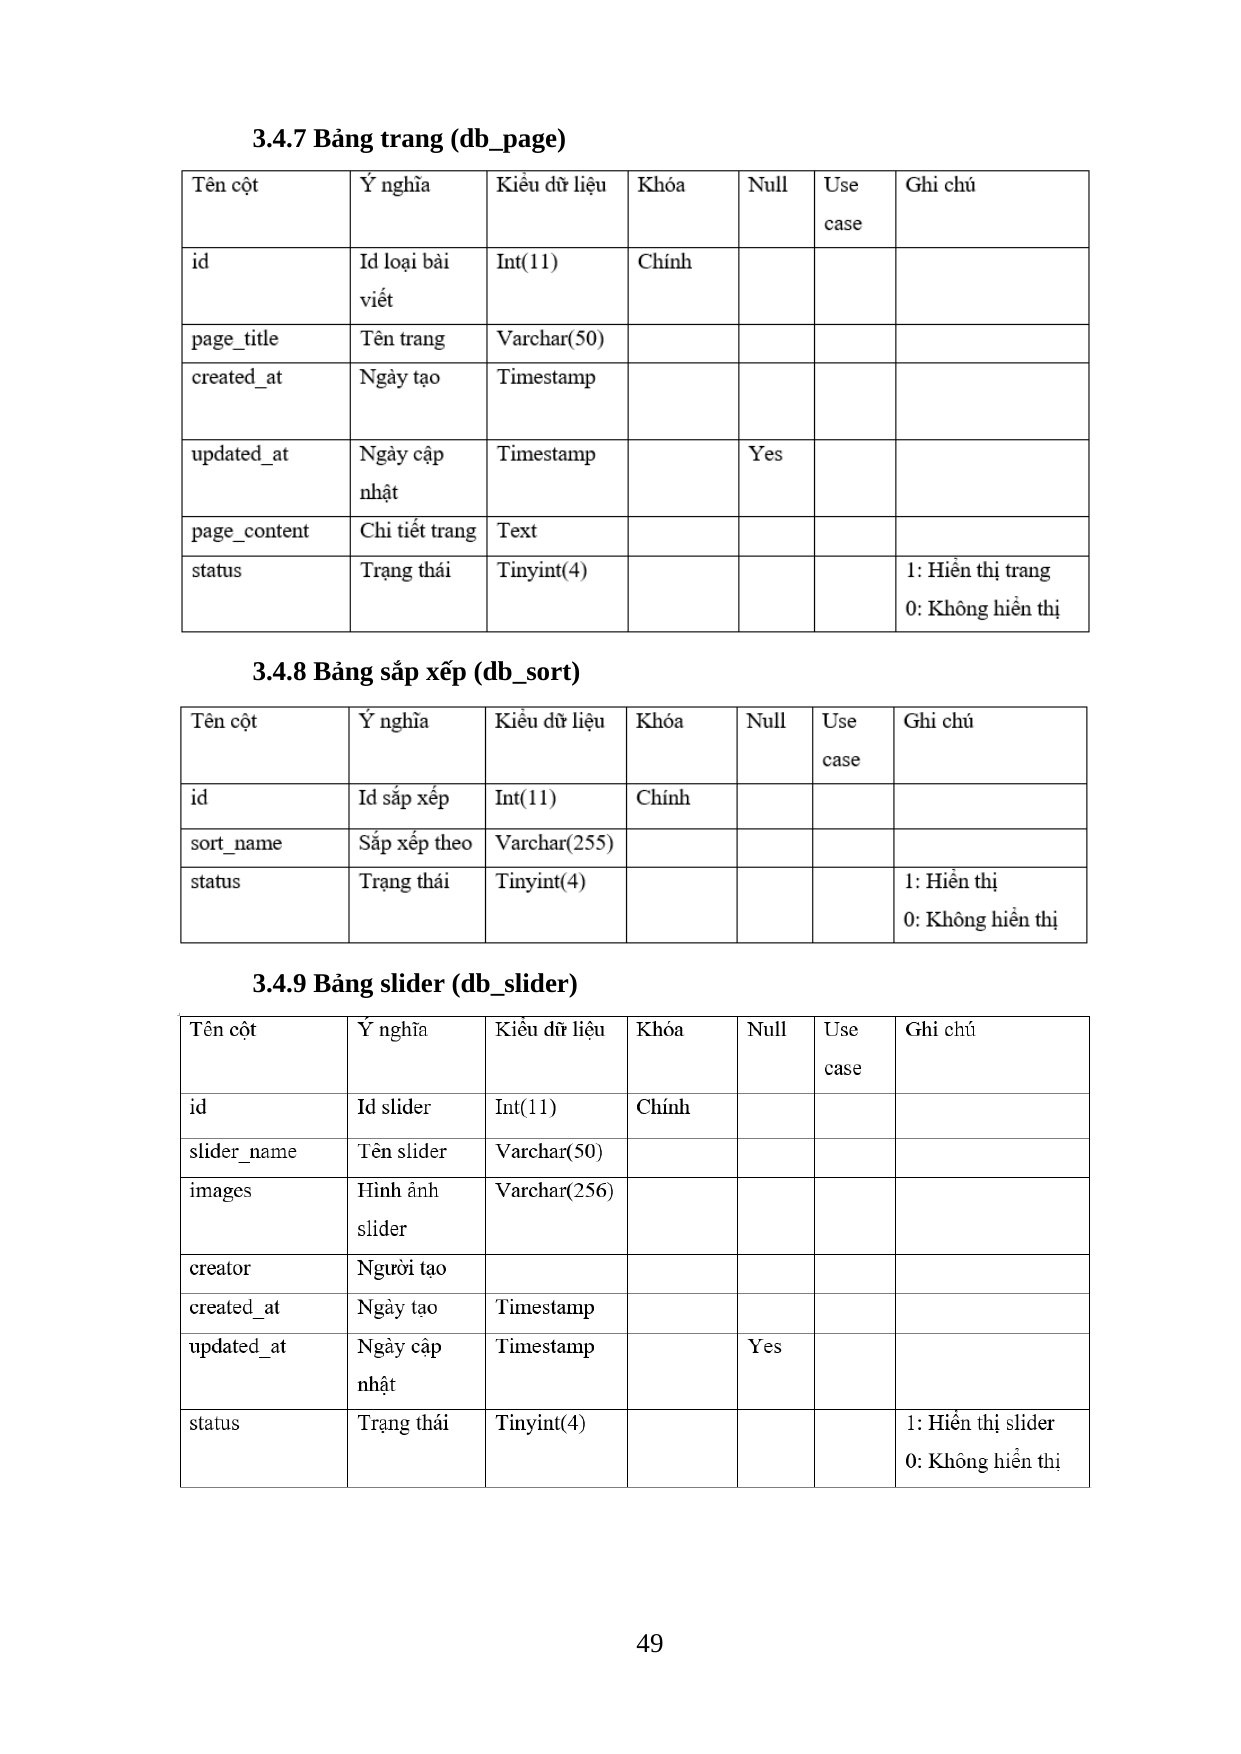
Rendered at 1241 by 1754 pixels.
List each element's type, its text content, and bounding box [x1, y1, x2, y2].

picture [177, 1013, 1092, 1488]
picture [177, 702, 1092, 948]
subtitle 3.4.8 Bảng sắp xếp (db_sort) [177, 656, 1122, 687]
picture [177, 168, 1093, 637]
subtitle 3.4.9 Bảng slider (db_slider) [177, 967, 1122, 998]
subtitle 3.4.7 Bảng trang (db_page) [177, 122, 1122, 153]
